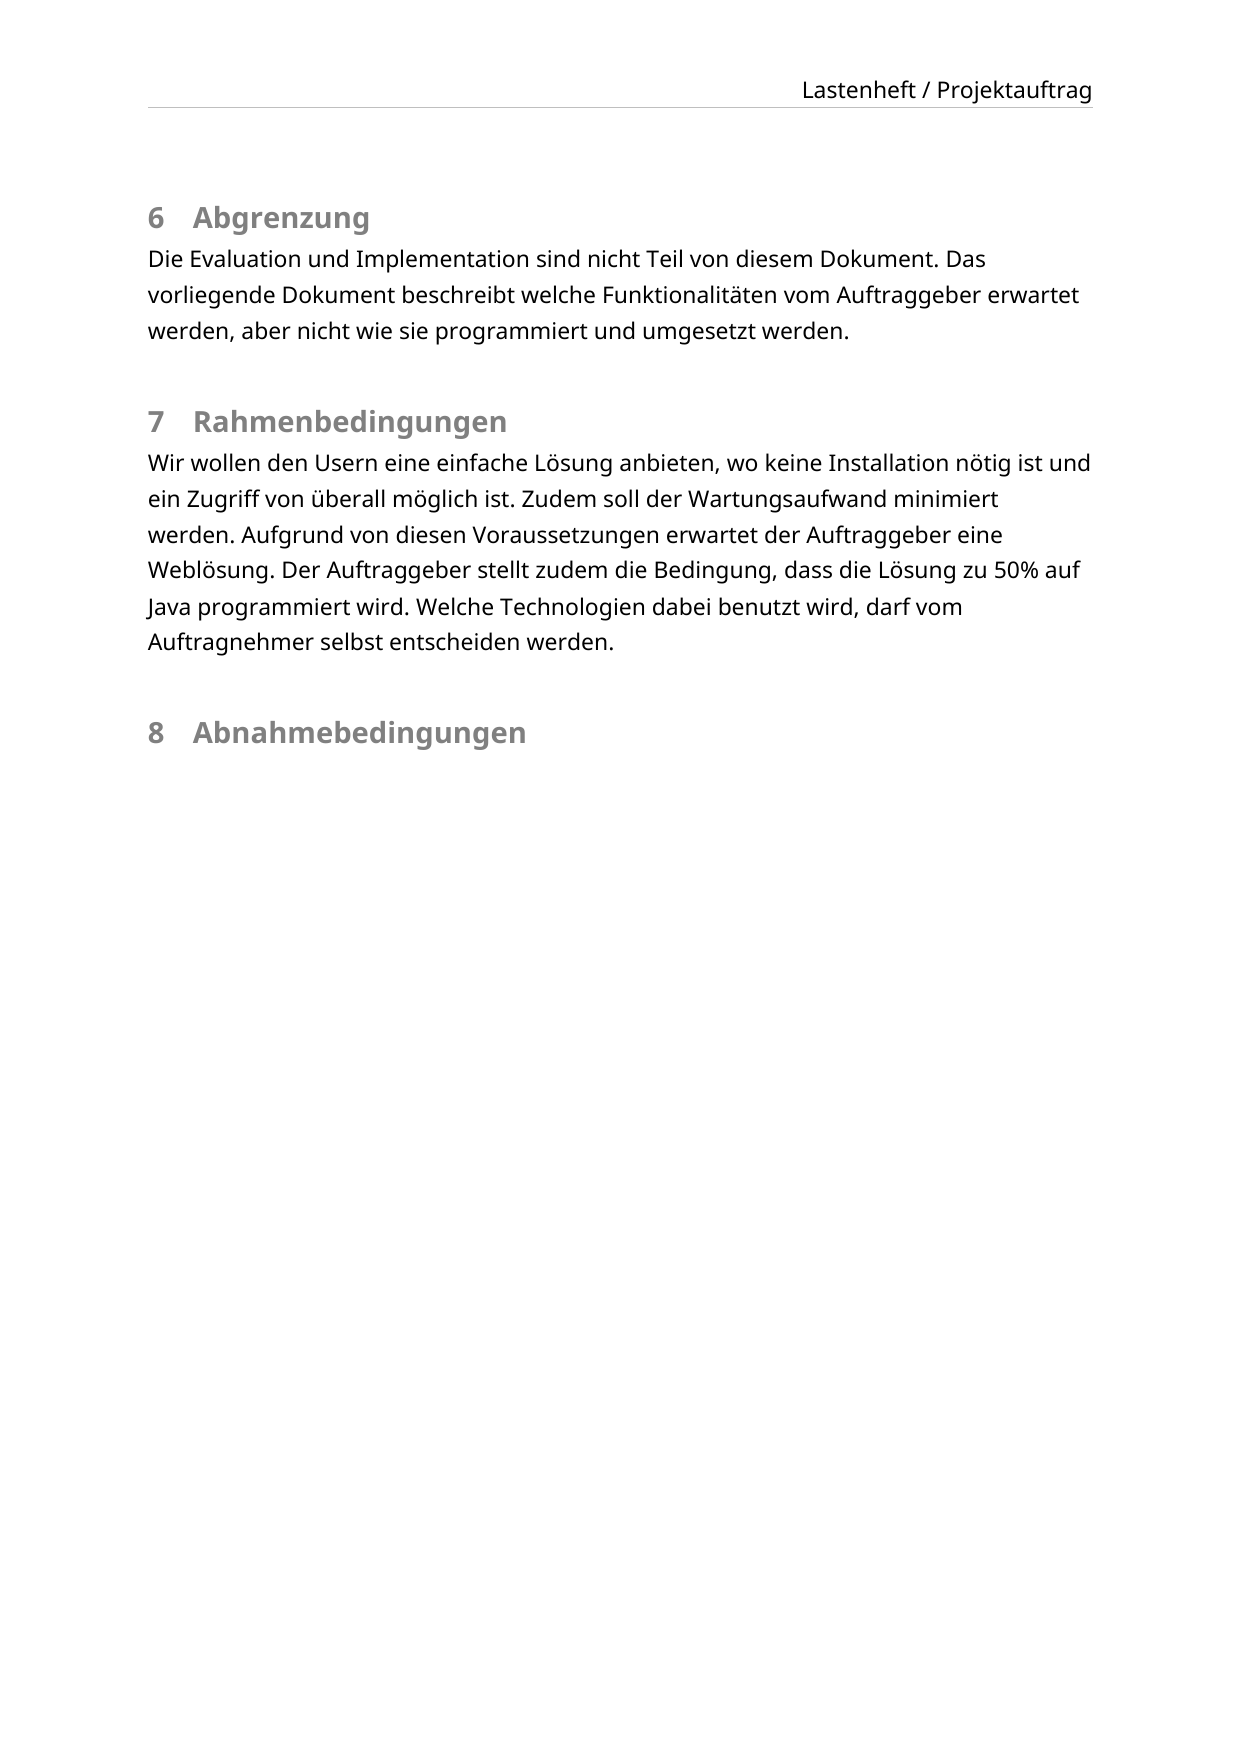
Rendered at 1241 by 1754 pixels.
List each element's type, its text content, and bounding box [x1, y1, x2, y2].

subtitle Rahmenbedingungen [148, 401, 1093, 441]
text Die Evaluation und Implementation sind nicht Teil von diesem Dokument. Das vorliegende Dokument beschreibt welche Funktionalitäten vom Auftraggeber erwartet werden, aber nicht wie sie programmiert und umgesetzt werden. [148, 243, 1093, 346]
subtitle Abgrenzung [148, 198, 1093, 237]
subtitle Abnahmebedingungen [148, 712, 1093, 752]
text Wir wollen den Usern eine einfache Lösung anbieten, wo keine Installation nötig ist und ein Zugriff von überall möglich ist. Zudem soll der Wartungsaufwand minimiert werden. Aufgrund von diesen Voraussetzungen erwartet der Auftraggeber eine Weblösung. Der Auftraggeber stellt zudem die Bedingung, dass die Lösung zu 50% auf Java programmiert wird. Welche Technologien dabei benutzt wird, darf vom Auftragnehmer selbst entscheiden werden. [148, 447, 1093, 658]
